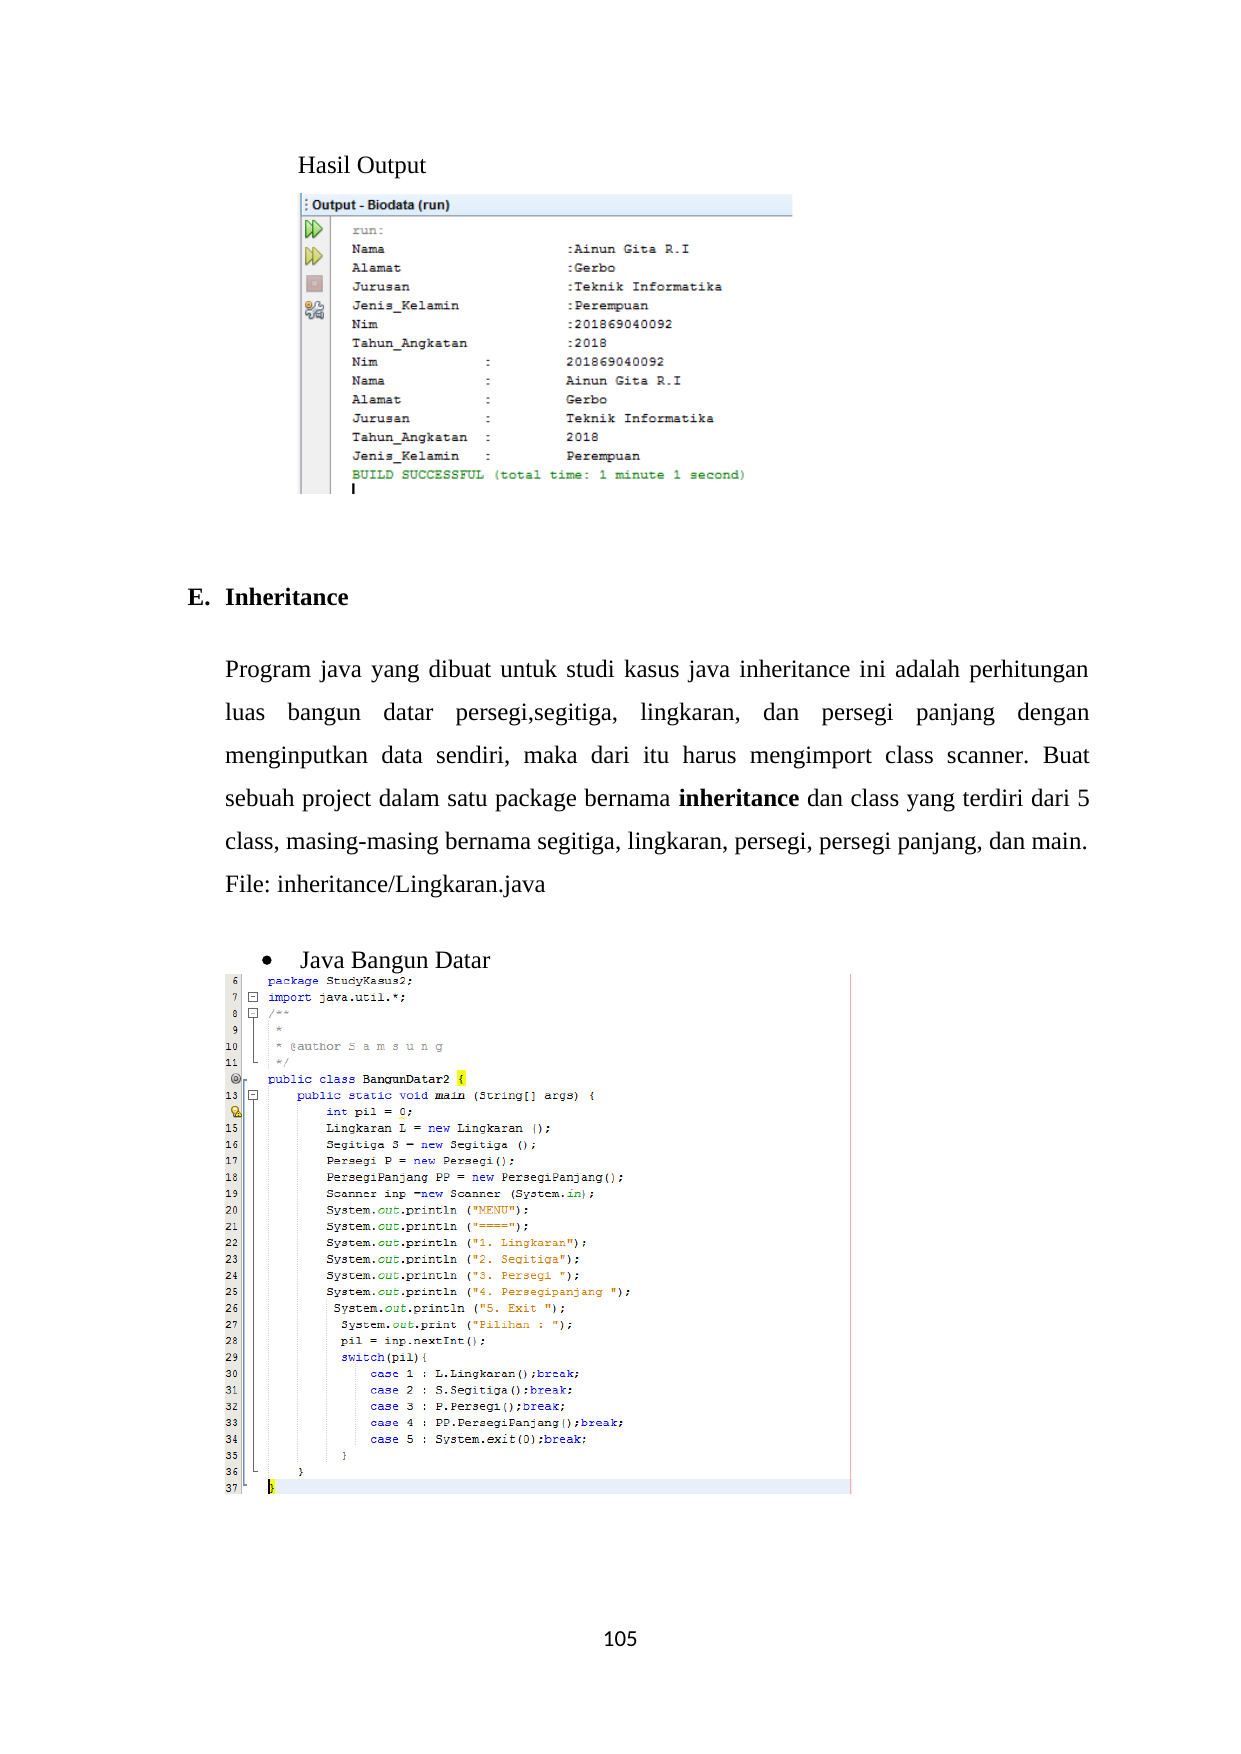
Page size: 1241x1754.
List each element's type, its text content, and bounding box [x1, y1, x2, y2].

picture [297, 193, 793, 494]
list Hasil Output [298, 150, 1090, 179]
list Java Bangun Datar [262, 946, 1090, 974]
list File: inheritance/Lingkaran.java [225, 869, 1090, 898]
list Program java yang dibuat untuk studi kasus java inheritance ini adalah perhitungan luas bangun datar persegi,segitiga, lingkaran, dan persegi panjang dengan menginputkan data sendiri, maka dari itu harus mengimport class scanner. Buat sebuah project dalam satu package bernama inheritance dan class yang terdiri dari 5 class, masing-masing bernama segitiga, lingkaran, persegi, persegi panjang, dan main. [225, 654, 1090, 855]
list Inheritance [187, 582, 1090, 611]
picture [225, 974, 853, 1494]
